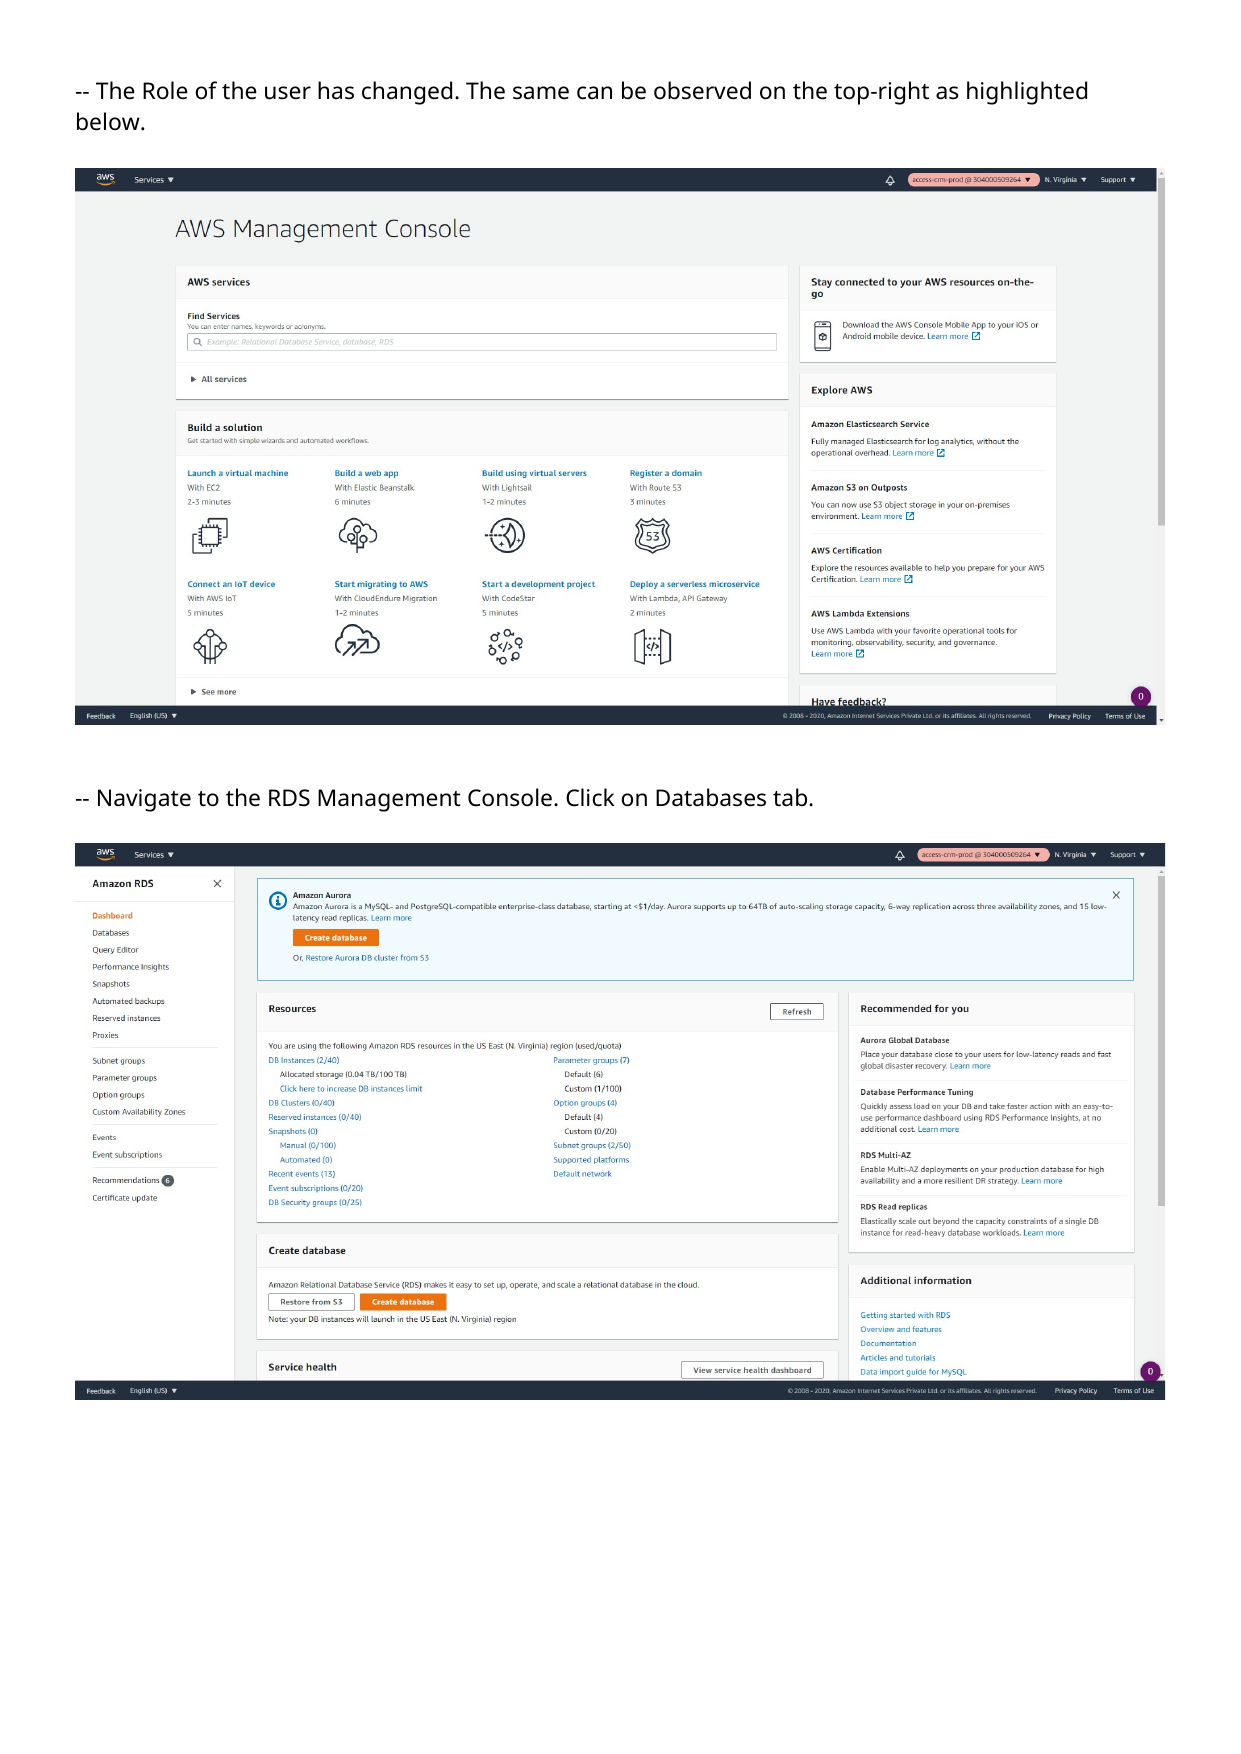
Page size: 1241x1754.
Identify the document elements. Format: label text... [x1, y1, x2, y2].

text -- Navigate to the RDS Management Console. Click on Databases tab. [75, 781, 1165, 813]
picture [75, 843, 1166, 1400]
text -- The Role of the user has changed. The same can be observed on the top-right as highlighted below. [75, 75, 1165, 137]
picture [75, 168, 1166, 725]
